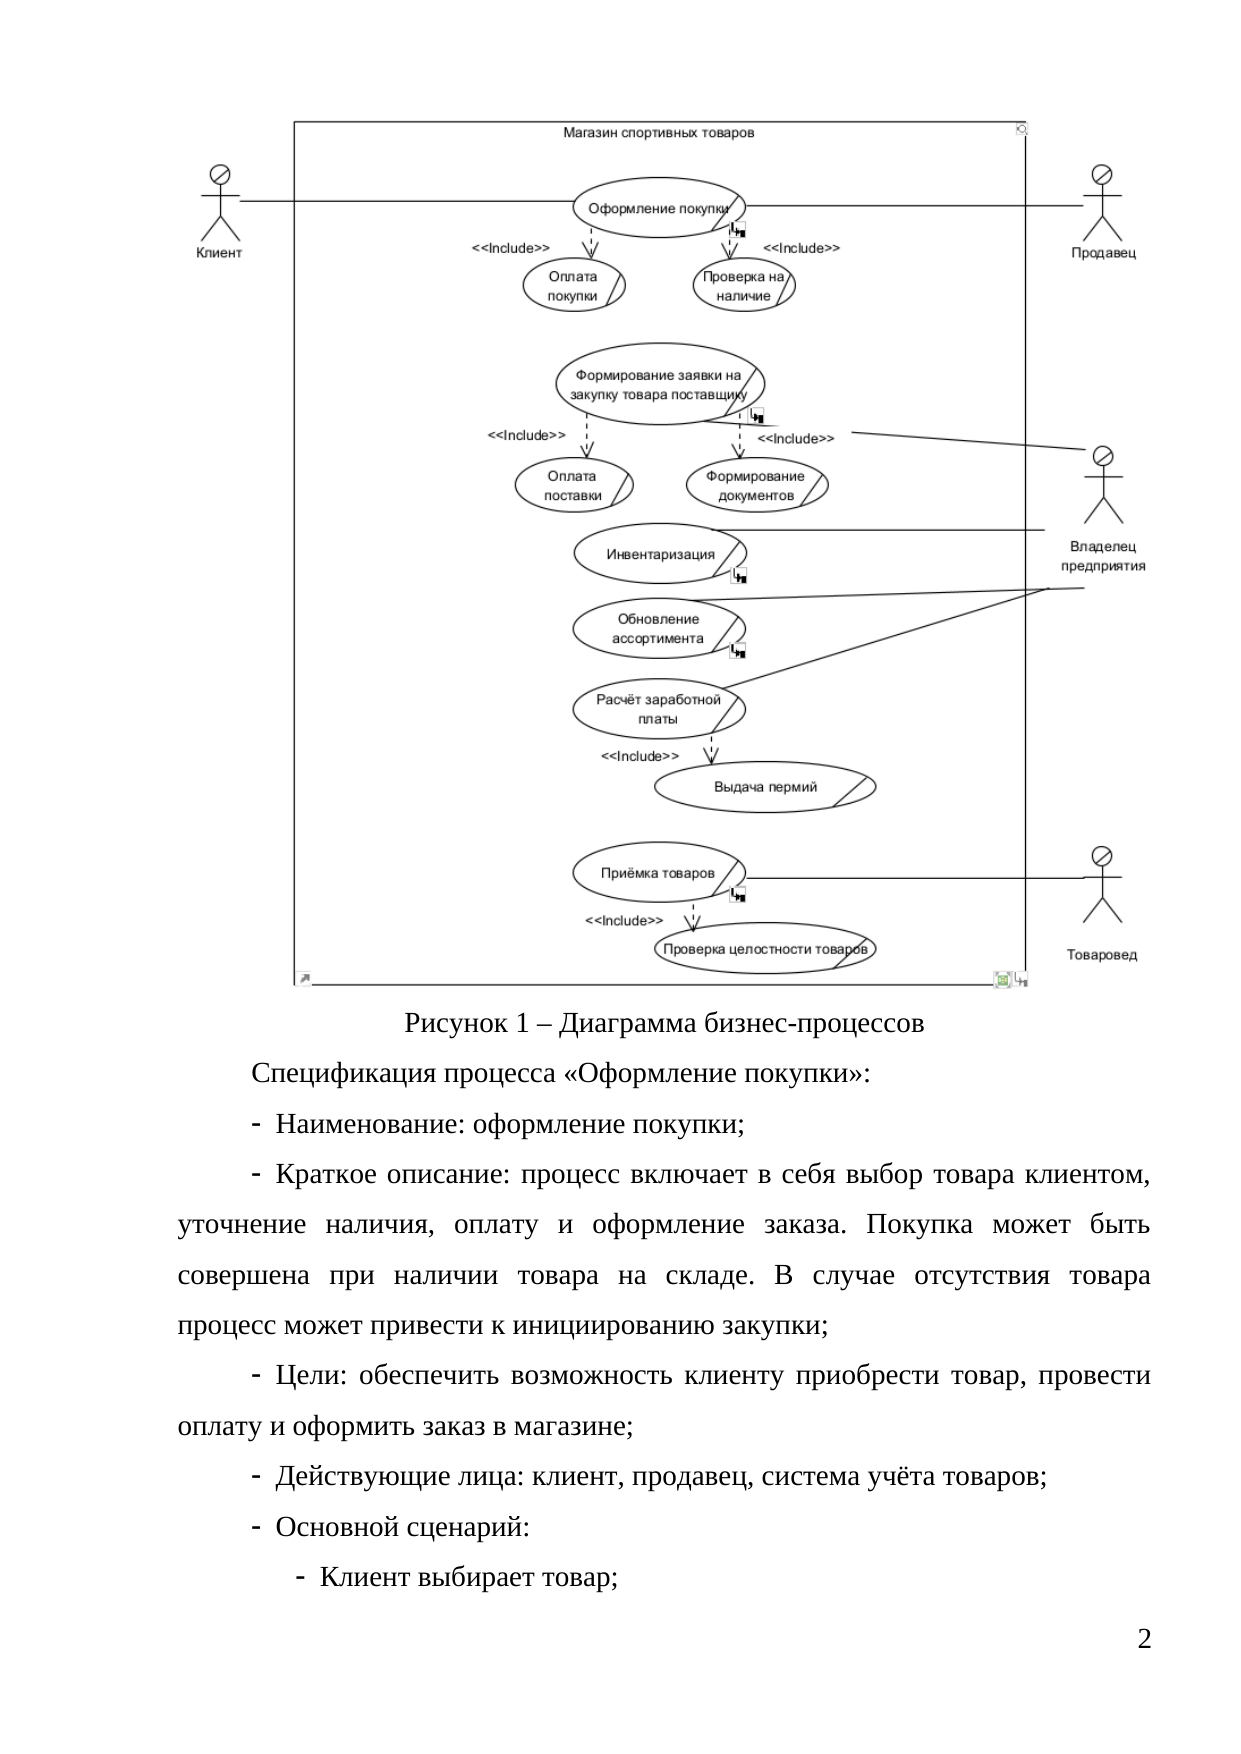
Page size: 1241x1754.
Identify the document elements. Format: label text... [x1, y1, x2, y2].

text Спецификация процесса «Оформление покупки»: [177, 1055, 1152, 1089]
list Наименование: оформление покупки; [177, 1106, 1152, 1139]
list Клиент выбирает товар; [177, 1559, 1152, 1593]
list Действующие лица: клиент, продавец, система учёта товаров; [177, 1458, 1152, 1492]
list Краткое описание: процесс включает в себя выбор товара клиентом, уточнение наличия, оплату и оформление заказа. Покупка может быть совершена при наличии товара на складе. В случае отсутствия товара процесс может привести к инициированию закупки; [177, 1156, 1152, 1341]
text Рисунок 1 – Диаграмма бизнес-процессов [177, 1005, 1152, 1039]
picture [177, 118, 1152, 989]
list Цели: обеспечить возможность клиенту приобрести товар, провести оплату и оформить заказ в магазине; [177, 1357, 1152, 1441]
list Основной сценарий: [177, 1509, 1152, 1542]
